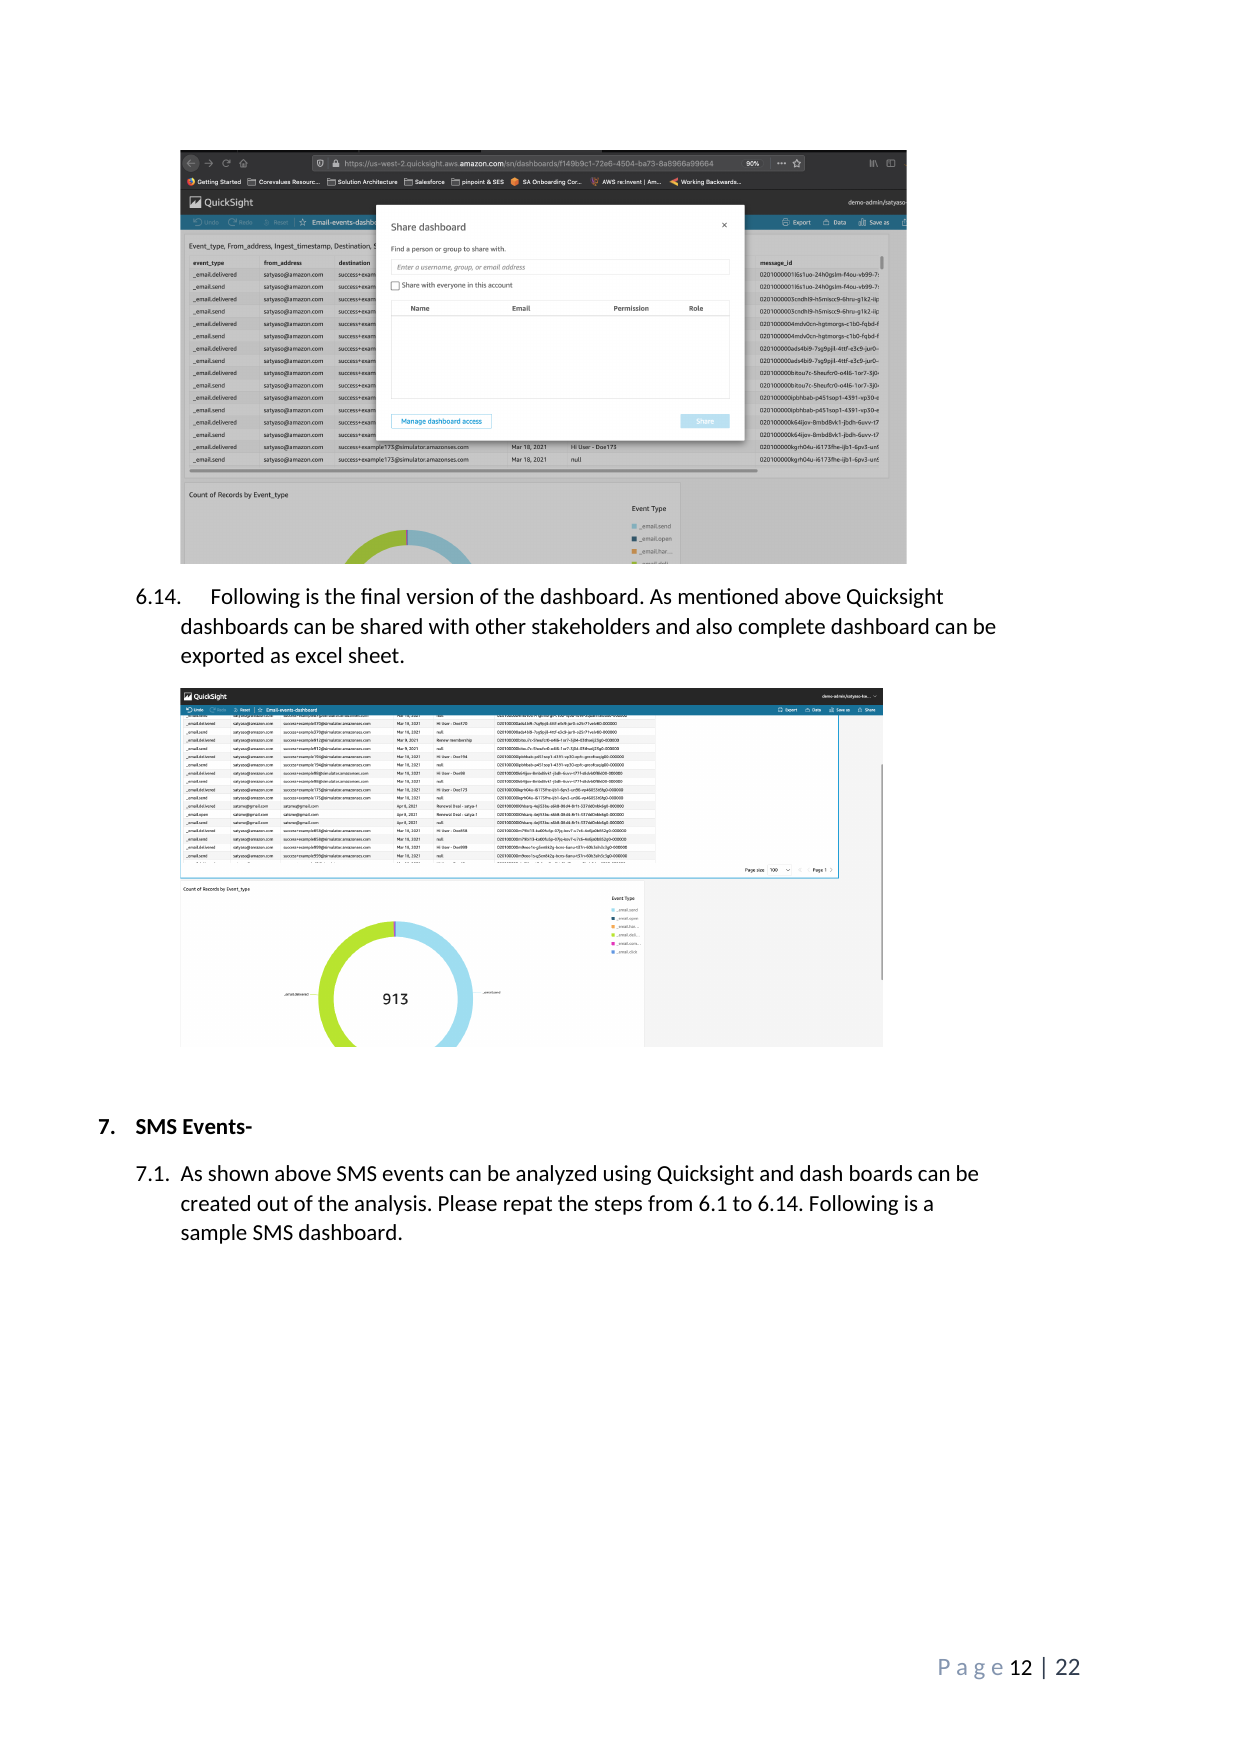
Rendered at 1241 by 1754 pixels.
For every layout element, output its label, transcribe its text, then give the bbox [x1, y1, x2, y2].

list Following is the final version of the dashboard. As mentioned above Quicksight dashboards can be shared with other stakeholders and also complete dashboard can be exported as excel sheet. [135, 582, 1000, 669]
list As shown above SMS events can be analyzed using Quicksight and dash boards can be created out of the analysis. Please repat the steps from 6.1 to 6.14. Following is a sample SMS dashboard. [135, 1159, 1000, 1247]
picture [180, 688, 883, 1047]
list SMS Events- [98, 1112, 1000, 1140]
picture [180, 150, 907, 564]
